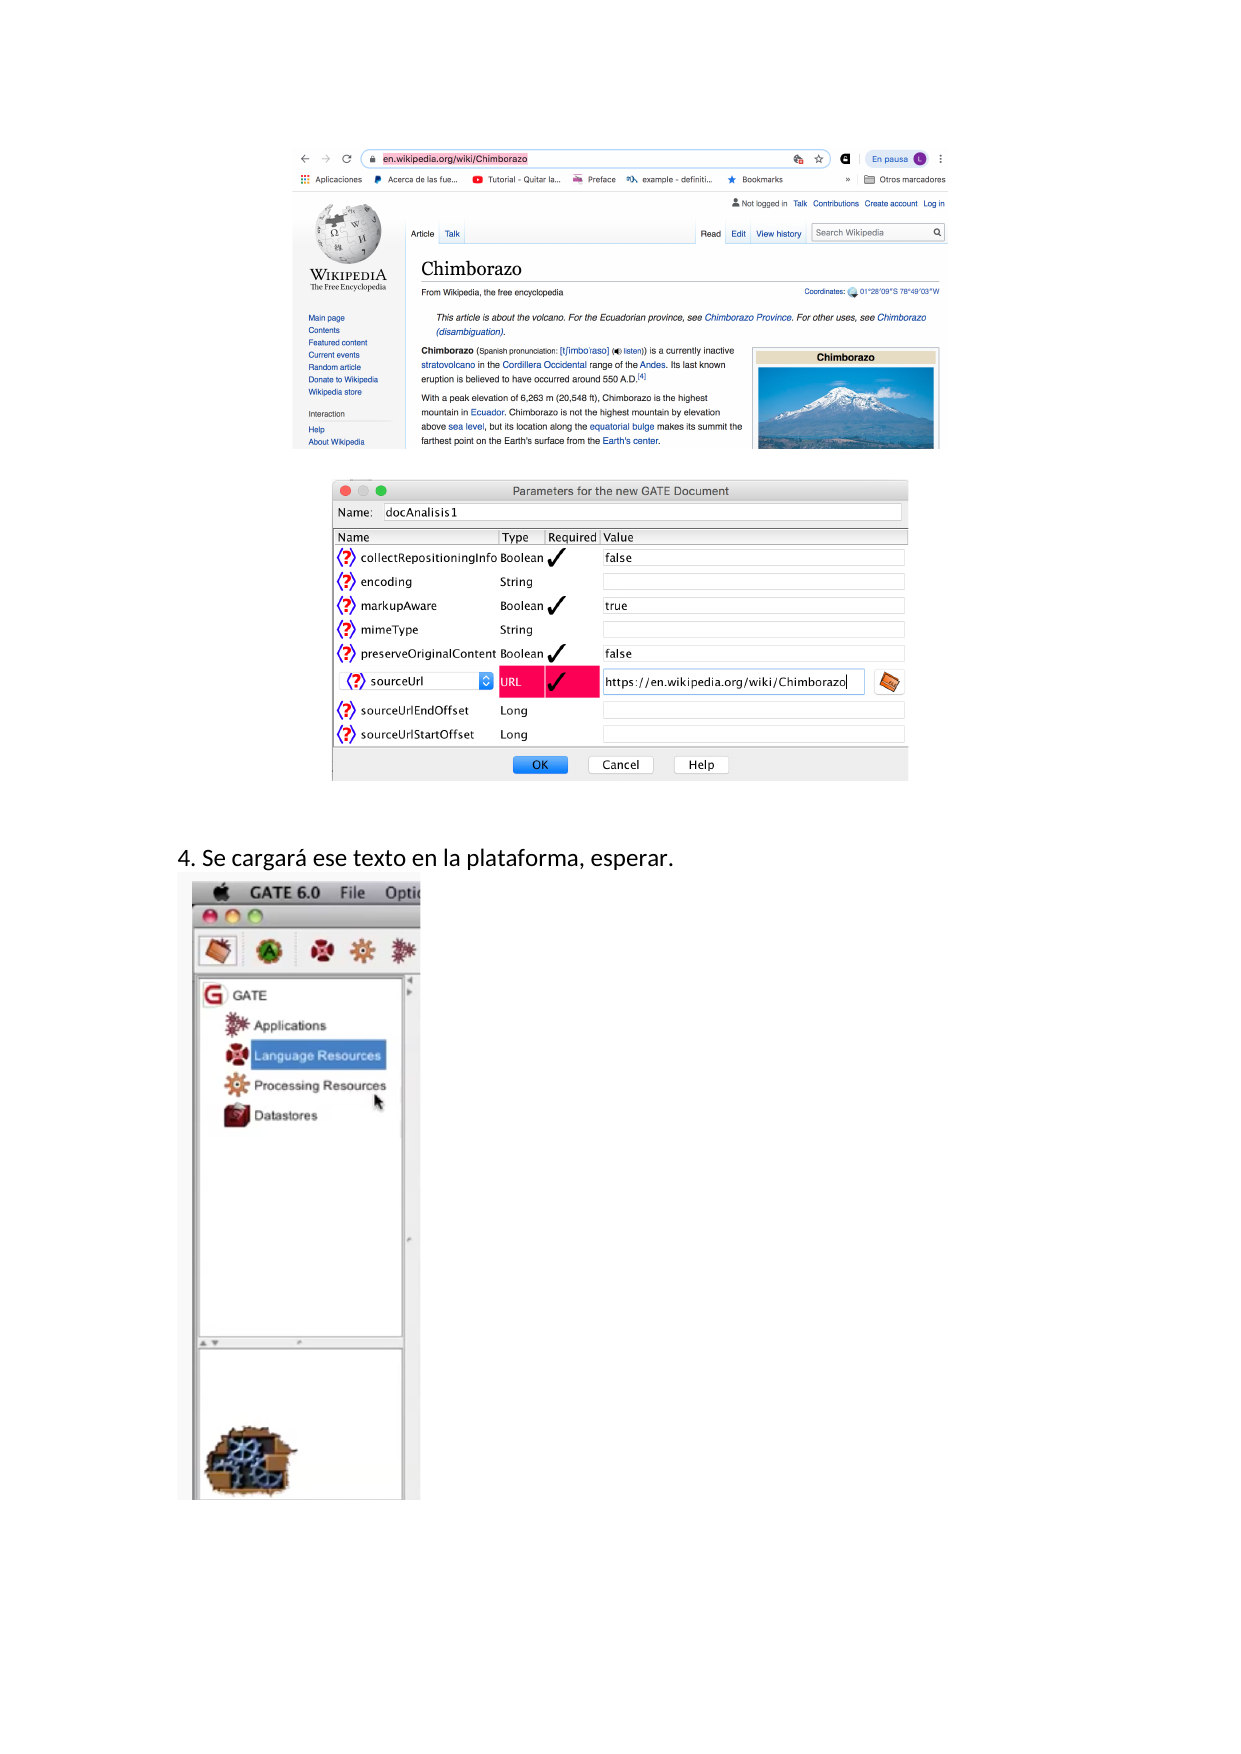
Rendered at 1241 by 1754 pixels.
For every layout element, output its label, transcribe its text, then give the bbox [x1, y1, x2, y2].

picture [331, 479, 909, 781]
picture [292, 147, 948, 449]
picture [177, 872, 421, 1500]
text 4. Se cargará ese texto en la plataforma, esperar. [177, 842, 1063, 872]
